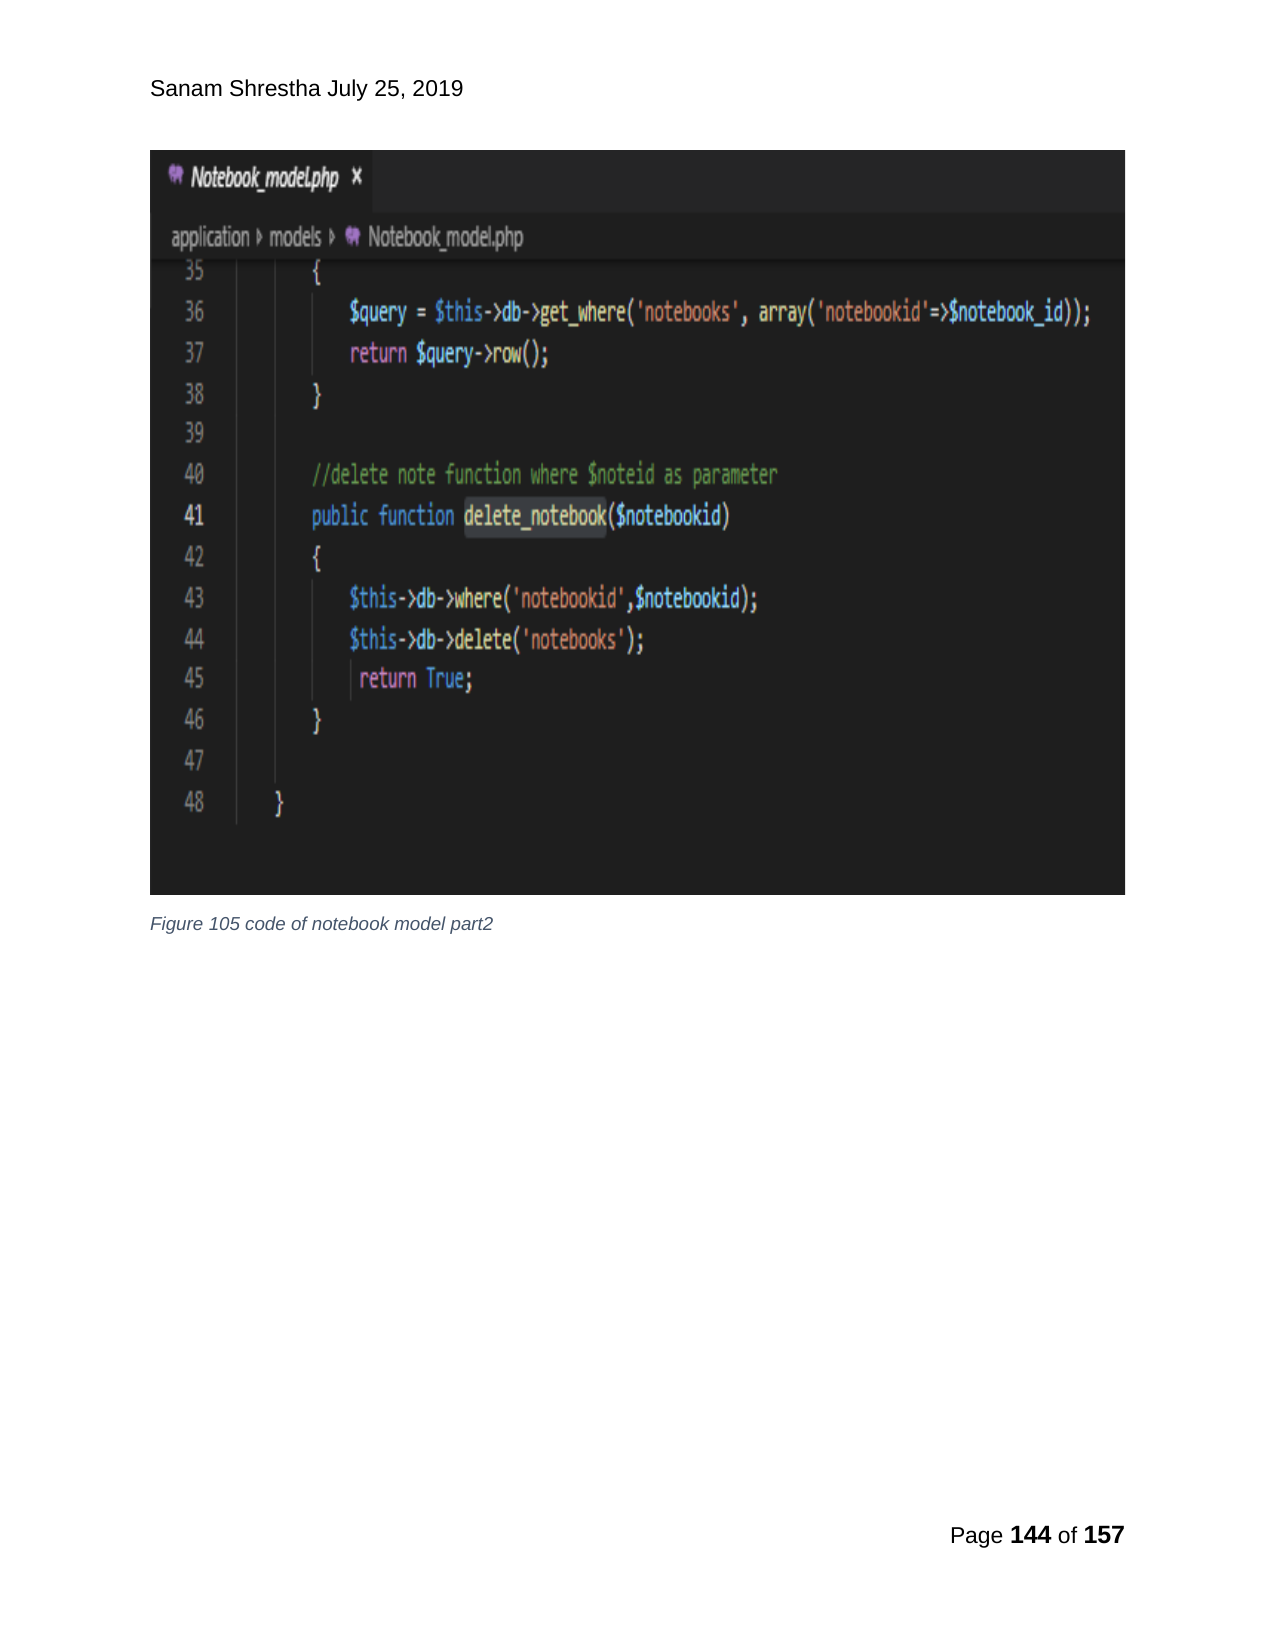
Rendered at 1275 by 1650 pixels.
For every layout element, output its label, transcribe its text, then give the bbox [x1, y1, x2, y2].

picture [150, 150, 1125, 895]
